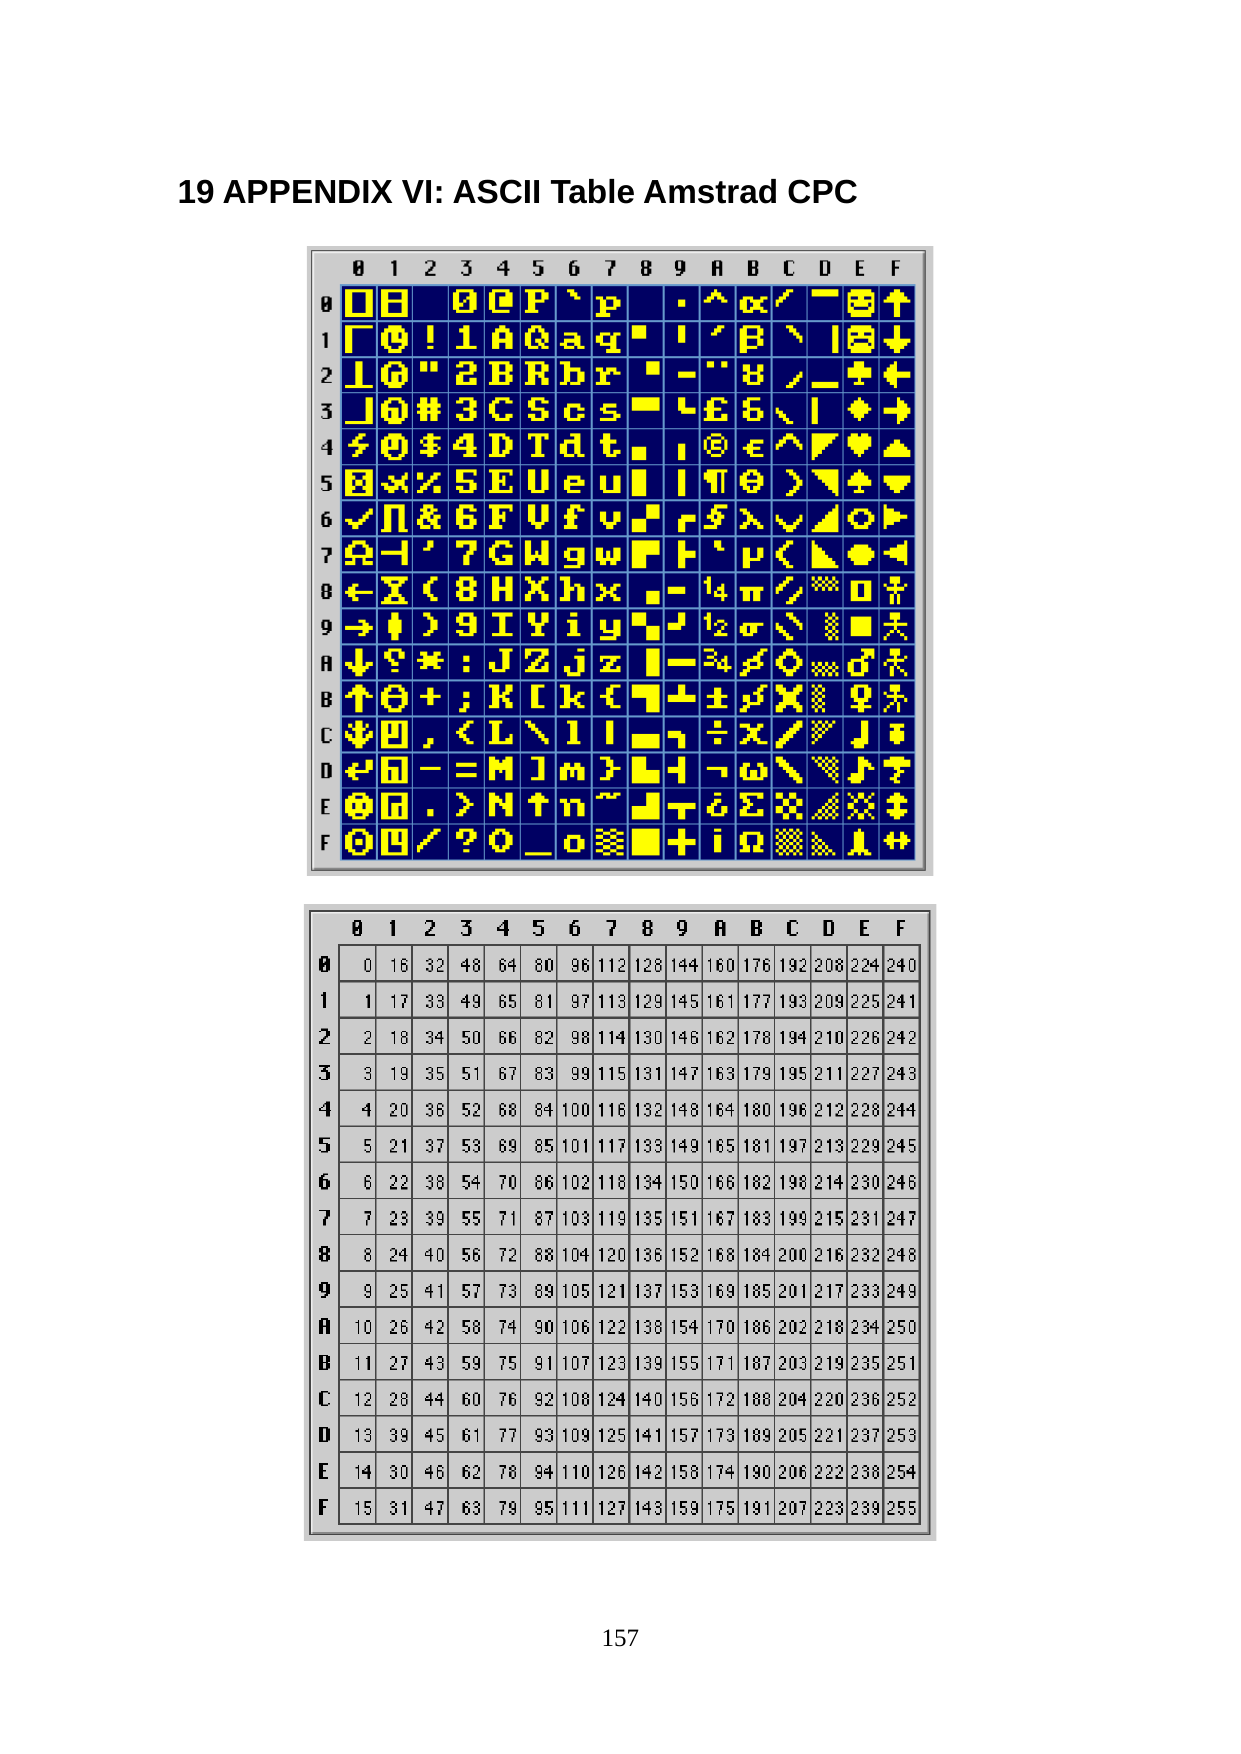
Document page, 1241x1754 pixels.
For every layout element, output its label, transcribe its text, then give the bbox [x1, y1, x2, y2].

subtitle APPENDIX VI: ASCII Table Amstrad CPC [177, 173, 1063, 211]
picture [303, 904, 937, 1541]
picture [306, 246, 934, 876]
